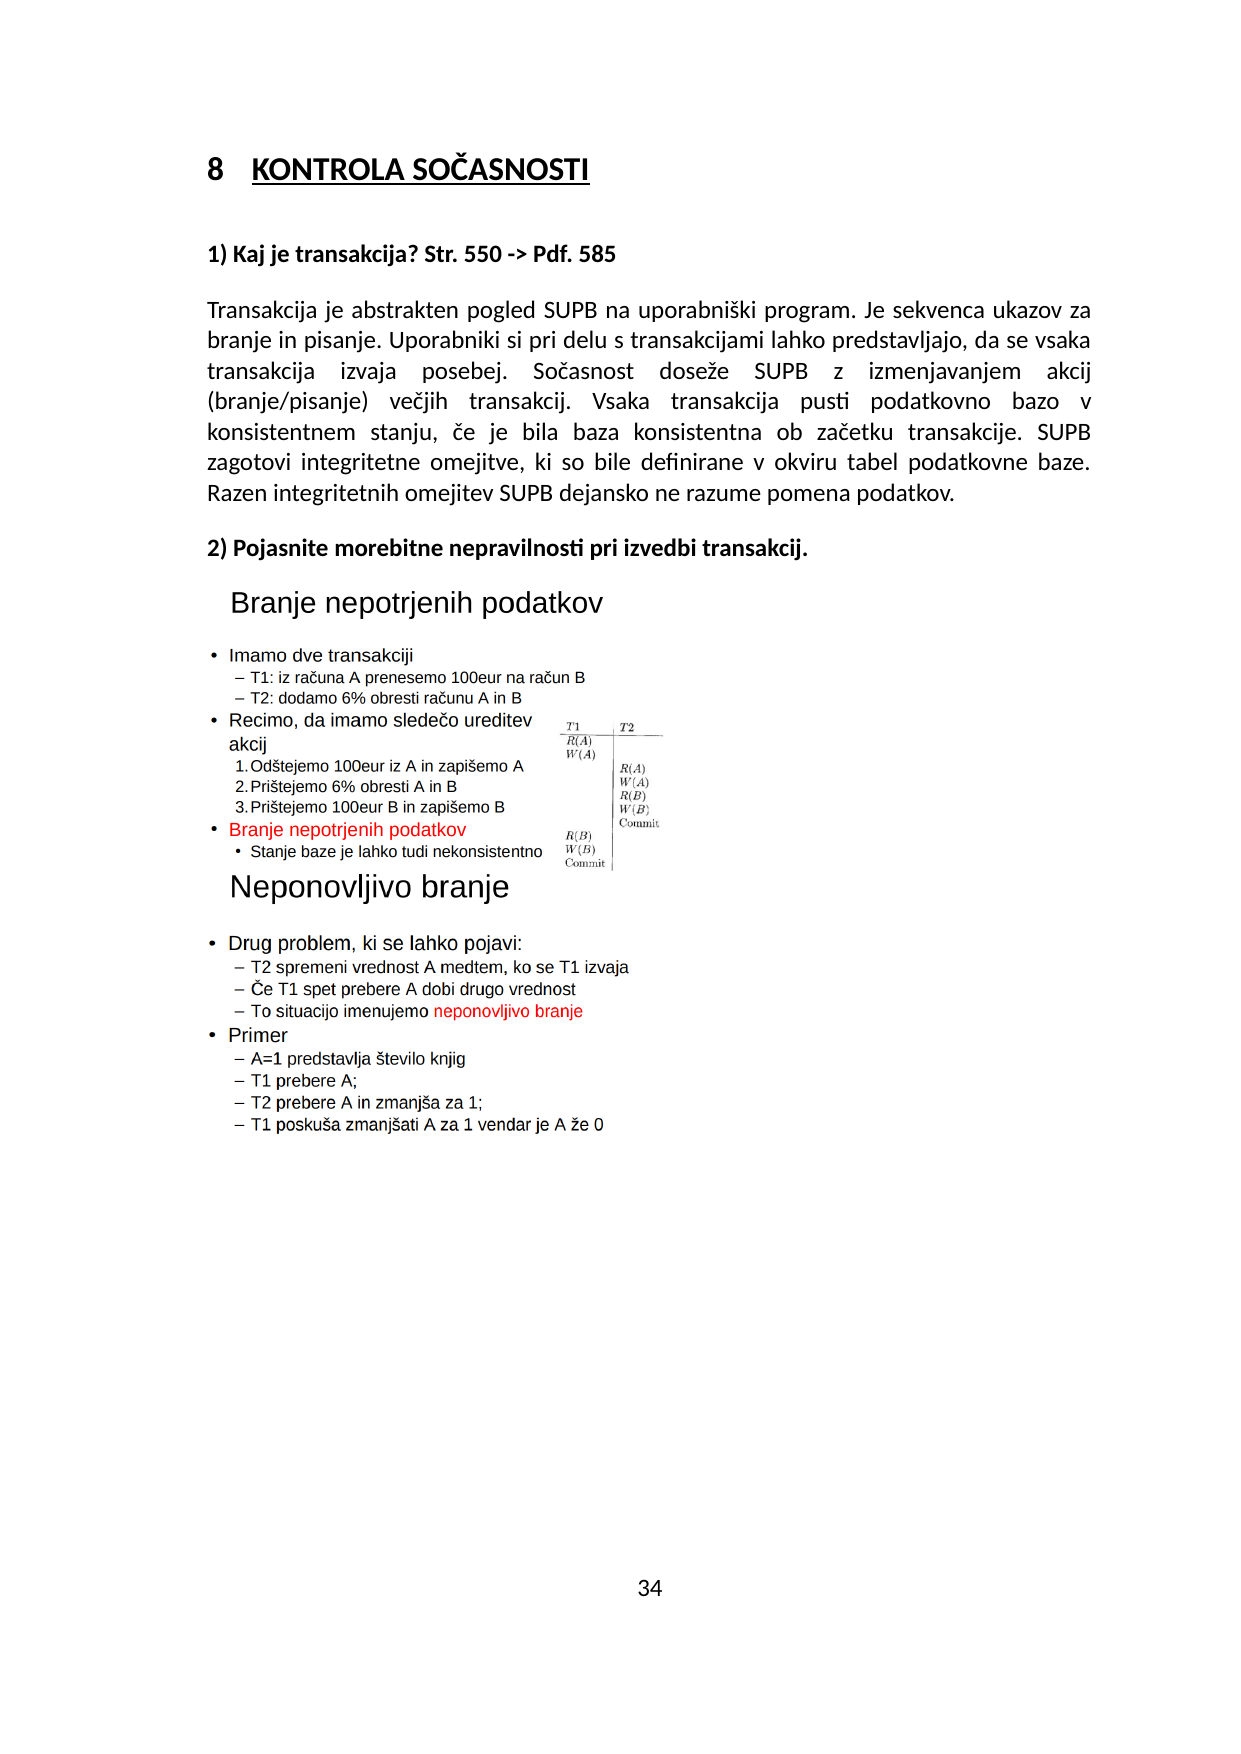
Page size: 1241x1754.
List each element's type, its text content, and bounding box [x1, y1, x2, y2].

text 2) Pojasnite morebitne nepravilnosti pri izvedbi transakcij. [207, 533, 1092, 563]
picture [206, 588, 664, 1137]
subtitle KONTROLA SOČASNOSTI [207, 148, 1092, 188]
text Transakcija je abstrakten pogled SUPB na uporabniški program. Je sekvenca ukazov za branje in pisanje. Uporabniki si pri delu s transakcijami lahko predstavljajo, da se vsaka transakcija izvaja posebej. Sočasnost doseže SUPB z izmenjavanjem akcij (branje/pisanje) večjih transakcij. Vsaka transakcija pusti podatkovno bazo v konsistentnem stanju, če je bila baza konsistentna ob začetku transakcije. SUPB zagotovi integritetne omejitve, ki so bile definirane v okviru tabel podatkovne baze. Razen integritetnih omejitev SUPB dejansko ne razume pomena podatkov. [207, 294, 1092, 508]
text 1) Kaj je transakcija? Str. 550 -> Pdf. 585 [207, 238, 1092, 269]
